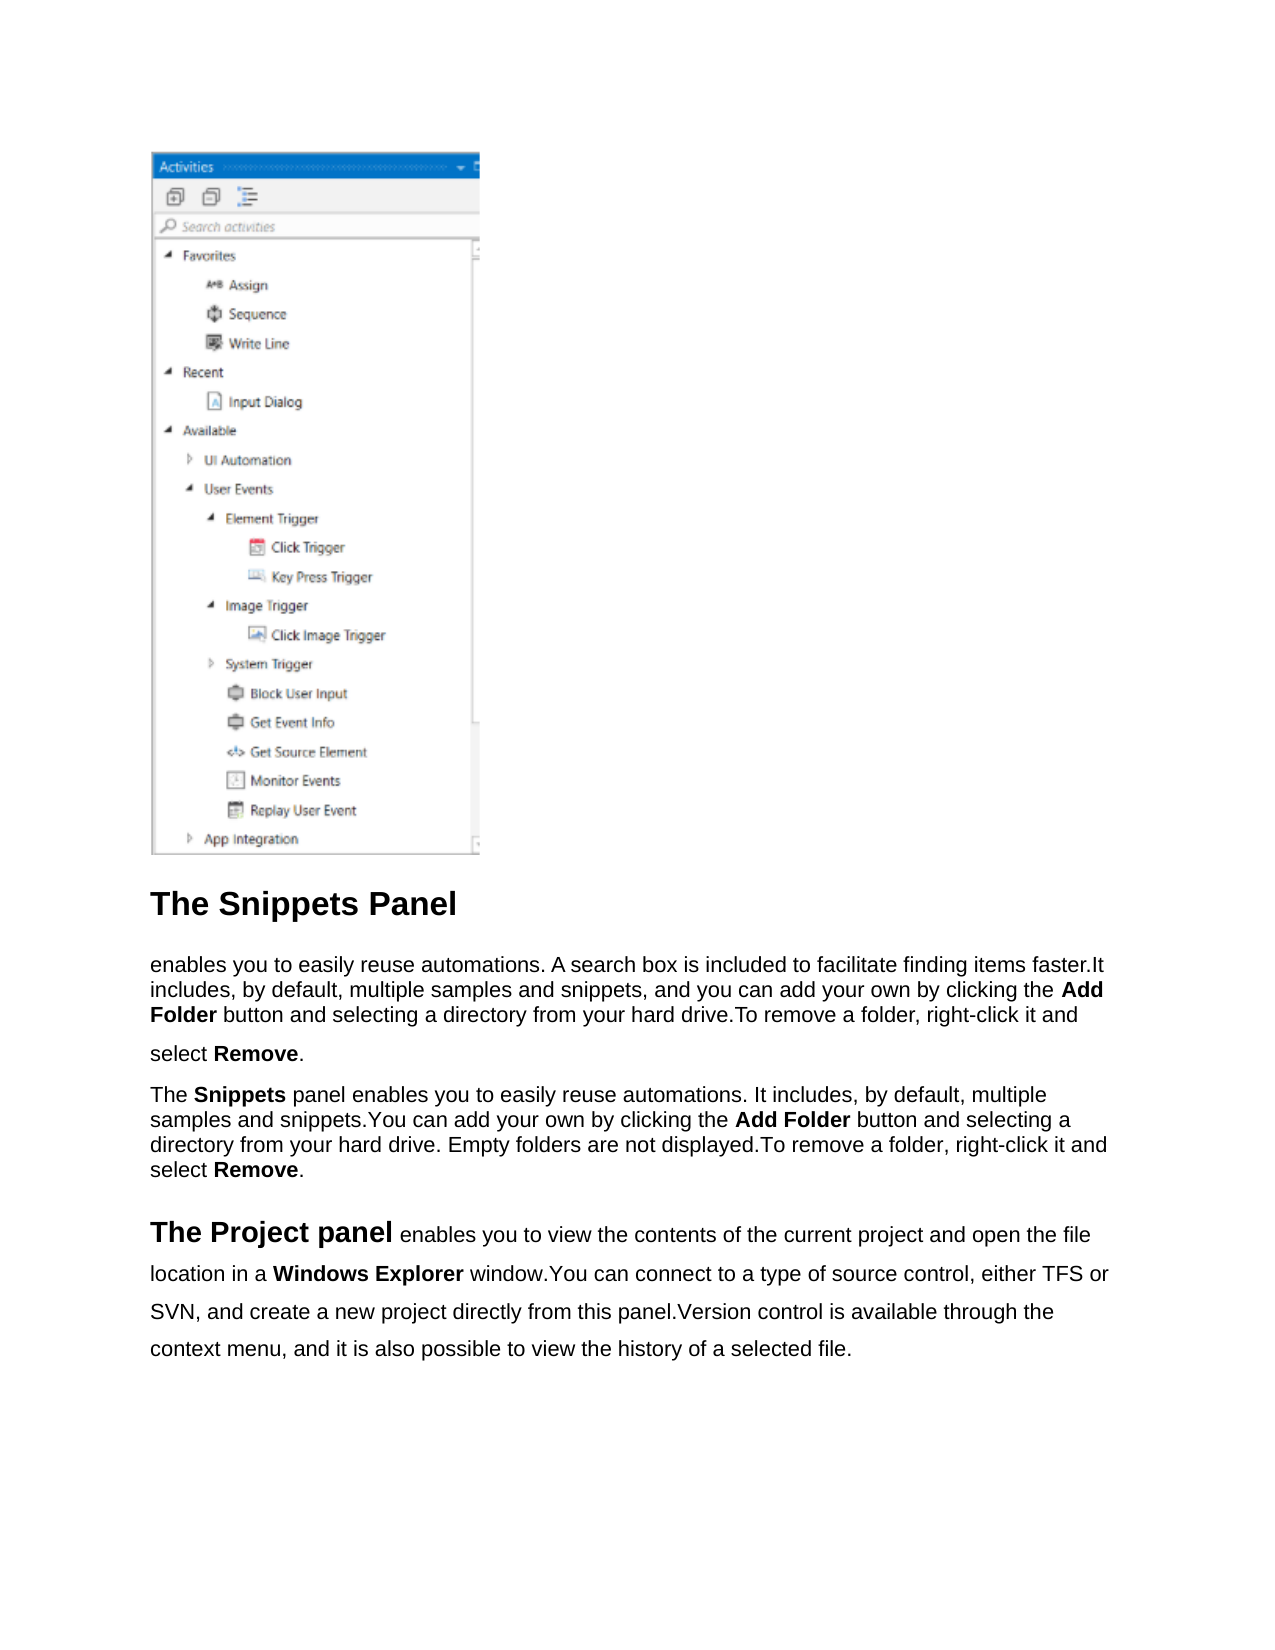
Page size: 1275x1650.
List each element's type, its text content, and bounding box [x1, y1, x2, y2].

picture [150, 150, 480, 855]
text The Project panel enables you to view the contents of the current project and open the file location in a Windows Explorer window.You can connect to a type of source control, either TFS or SVN, and create a new project directly from this panel.Version control is available through the context menu, and it is also possible to view the history of a selected file. [150, 1212, 1125, 1362]
subtitle The Snippets Panel [150, 884, 1125, 922]
subtitle enables you to easily reuse automations. A search box is included to facilitate finding items faster.It includes, by default, multiple samples and snippets, and you can add your own by clicking the Add Folder button and selecting a directory from your hard drive.To remove a folder, right-click it and select Remove. [150, 951, 1125, 1069]
text The Snippets panel enables you to easily reuse automations. It includes, by default, multiple samples and snippets.You can add your own by clicking the Add Folder button and selecting a directory from your hard drive. Empty folders are not displayed.To remove a folder, right-click it and select Remove. [150, 1082, 1125, 1182]
